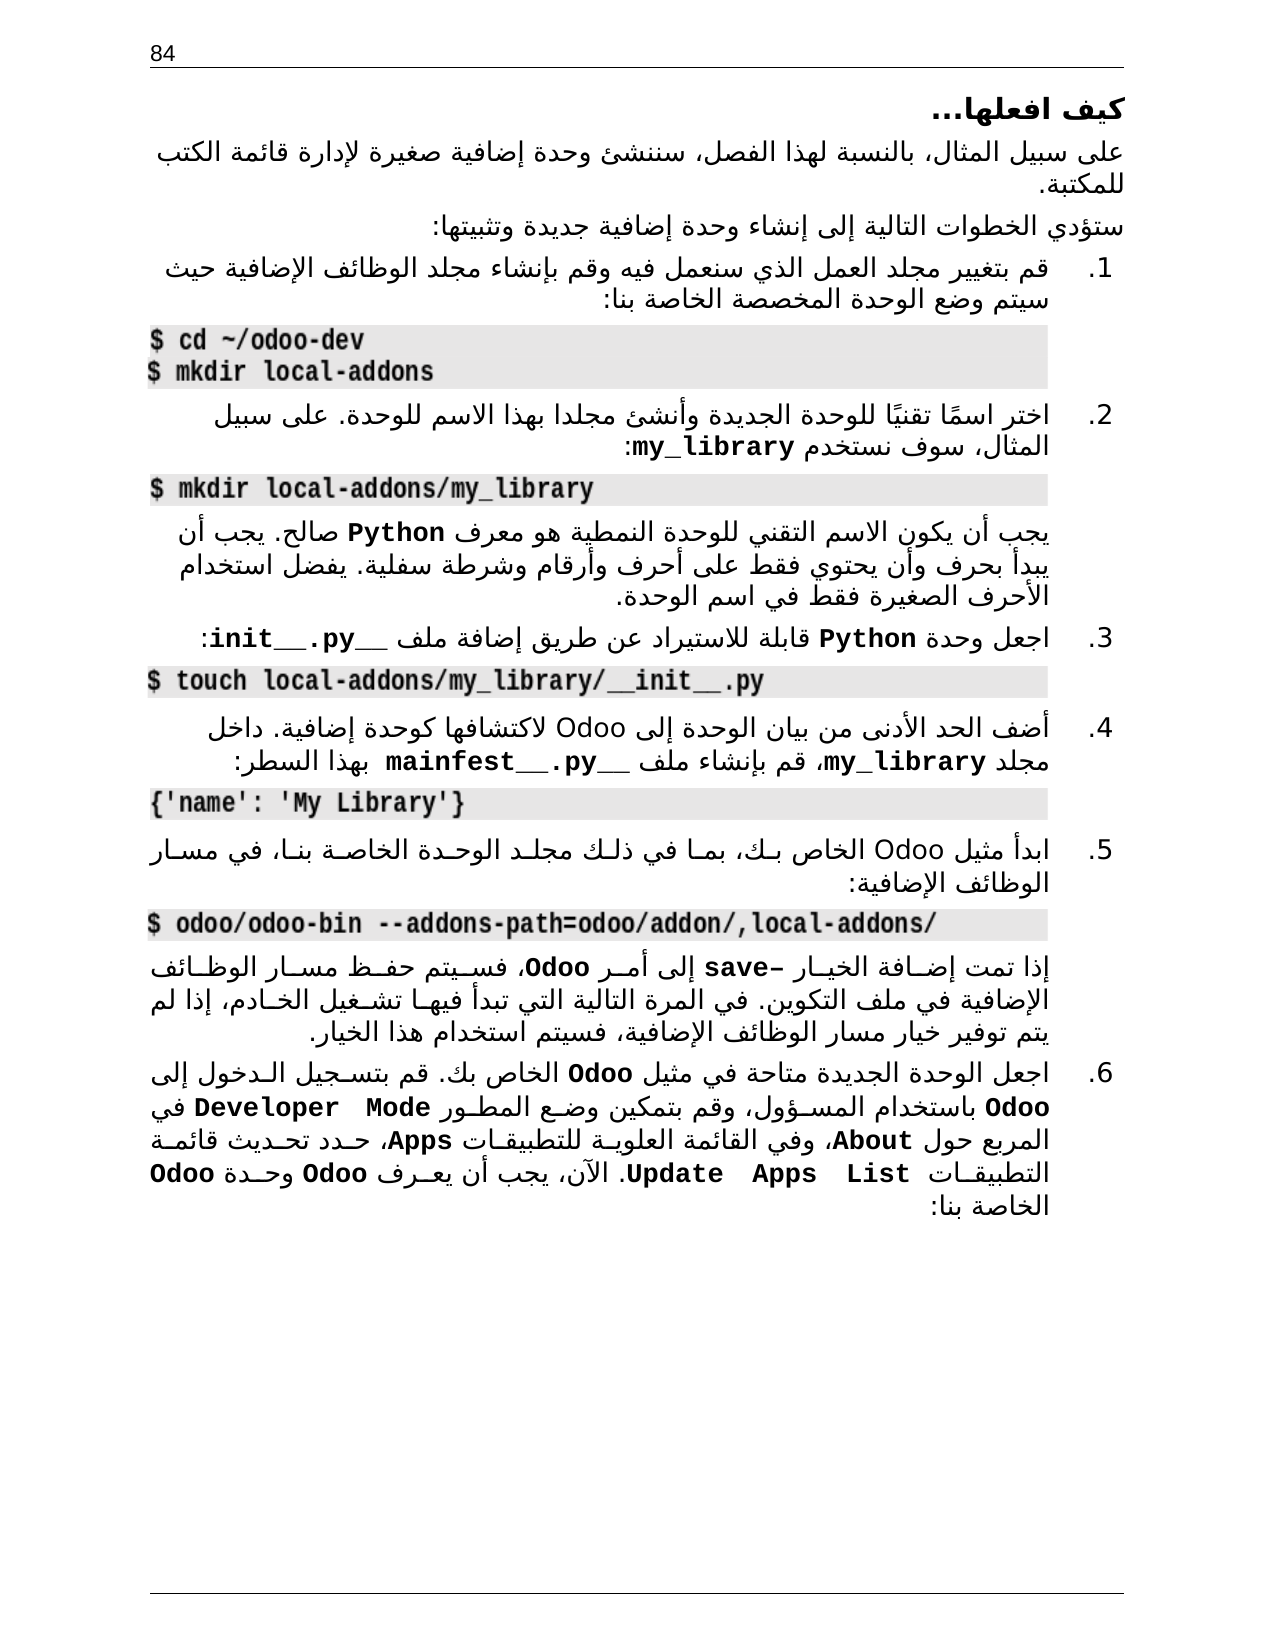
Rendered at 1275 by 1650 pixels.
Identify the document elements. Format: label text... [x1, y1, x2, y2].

list قم بتغيير مجلد العمل الذي سنعمل فيه وقم بإنشاء مجلد الوظائف الإضافية حيث سيتم وضع الوحدة المخصصة الخاصة بنا: [150, 252, 1087, 315]
text على سبيل المثال، بالنسبة لهذا الفصل، سننشئ وحدة إضافية صغيرة لإدارة قائمة الكتب للمكتبة. [150, 137, 1125, 200]
text يجب أن يكون الاسم التقني للوحدة النمطية هو معرف Python صالح. يجب أن يبدأ بحرف وأن يحتوي فقط على أحرف وأرقام وشرطة سفلية. يفضل استخدام الأحرف الصغيرة فقط في اسم الوحدة. [150, 516, 1050, 612]
list اجعل وحدة Python قابلة للاستيراد عن طريق إضافة ملف __init__.py: [150, 623, 1087, 656]
list اجعل الوحدة الجديدة متاحة في مثيل Odoo الخاص بك. قم بتسجيل الدخول إلى Odoo باستخدام المسؤول، وقم بتمكين وضع المطور Developer Mode في المربع حول About، وفي القائمة العلوية للتطبيقات Apps، حدد تحديث قائمة التطبيقات Update Apps List. الآن، يجب أن يعرف Odoo وحدة Odoo الخاصة بنا: [150, 1058, 1087, 1222]
list اختر اسمًا تقنيًا للوحدة الجديدة وأنشئ مجلدا بهذا الاسم للوحدة. على سبيل المثال، سوف نستخدم my_library: [150, 399, 1087, 464]
text ستؤدي الخطوات التالية إلى إنشاء وحدة إضافية جديدة وتثبيتها: [150, 210, 1125, 242]
list ابدأ مثيل Odoo الخاص بك، بما في ذلك مجلد الوحدة الخاصة بنا، في مسار الوظائف الإضافية: [150, 830, 1087, 899]
text كيف افعلها... [150, 92, 1125, 126]
text إذا تمت إضافة الخيار –save إلى أمر Odoo، فسيتم حفظ مسار الوظائف الإضافية في ملف التكوين. في المرة التالية التي تبدأ فيها تشغيل الخادم، إذا لم يتم توفير خيار مسار الوظائف الإضافية، فسيتم استخدام هذا الخيار. [150, 951, 1050, 1047]
list أضف الحد الأدنى من بيان الوحدة إلى Odoo لاكتشافها كوحدة إضافية. داخل مجلد my_library، قم بإنشاء ملف __mainfest__.py بهذا السطر: [150, 708, 1087, 778]
